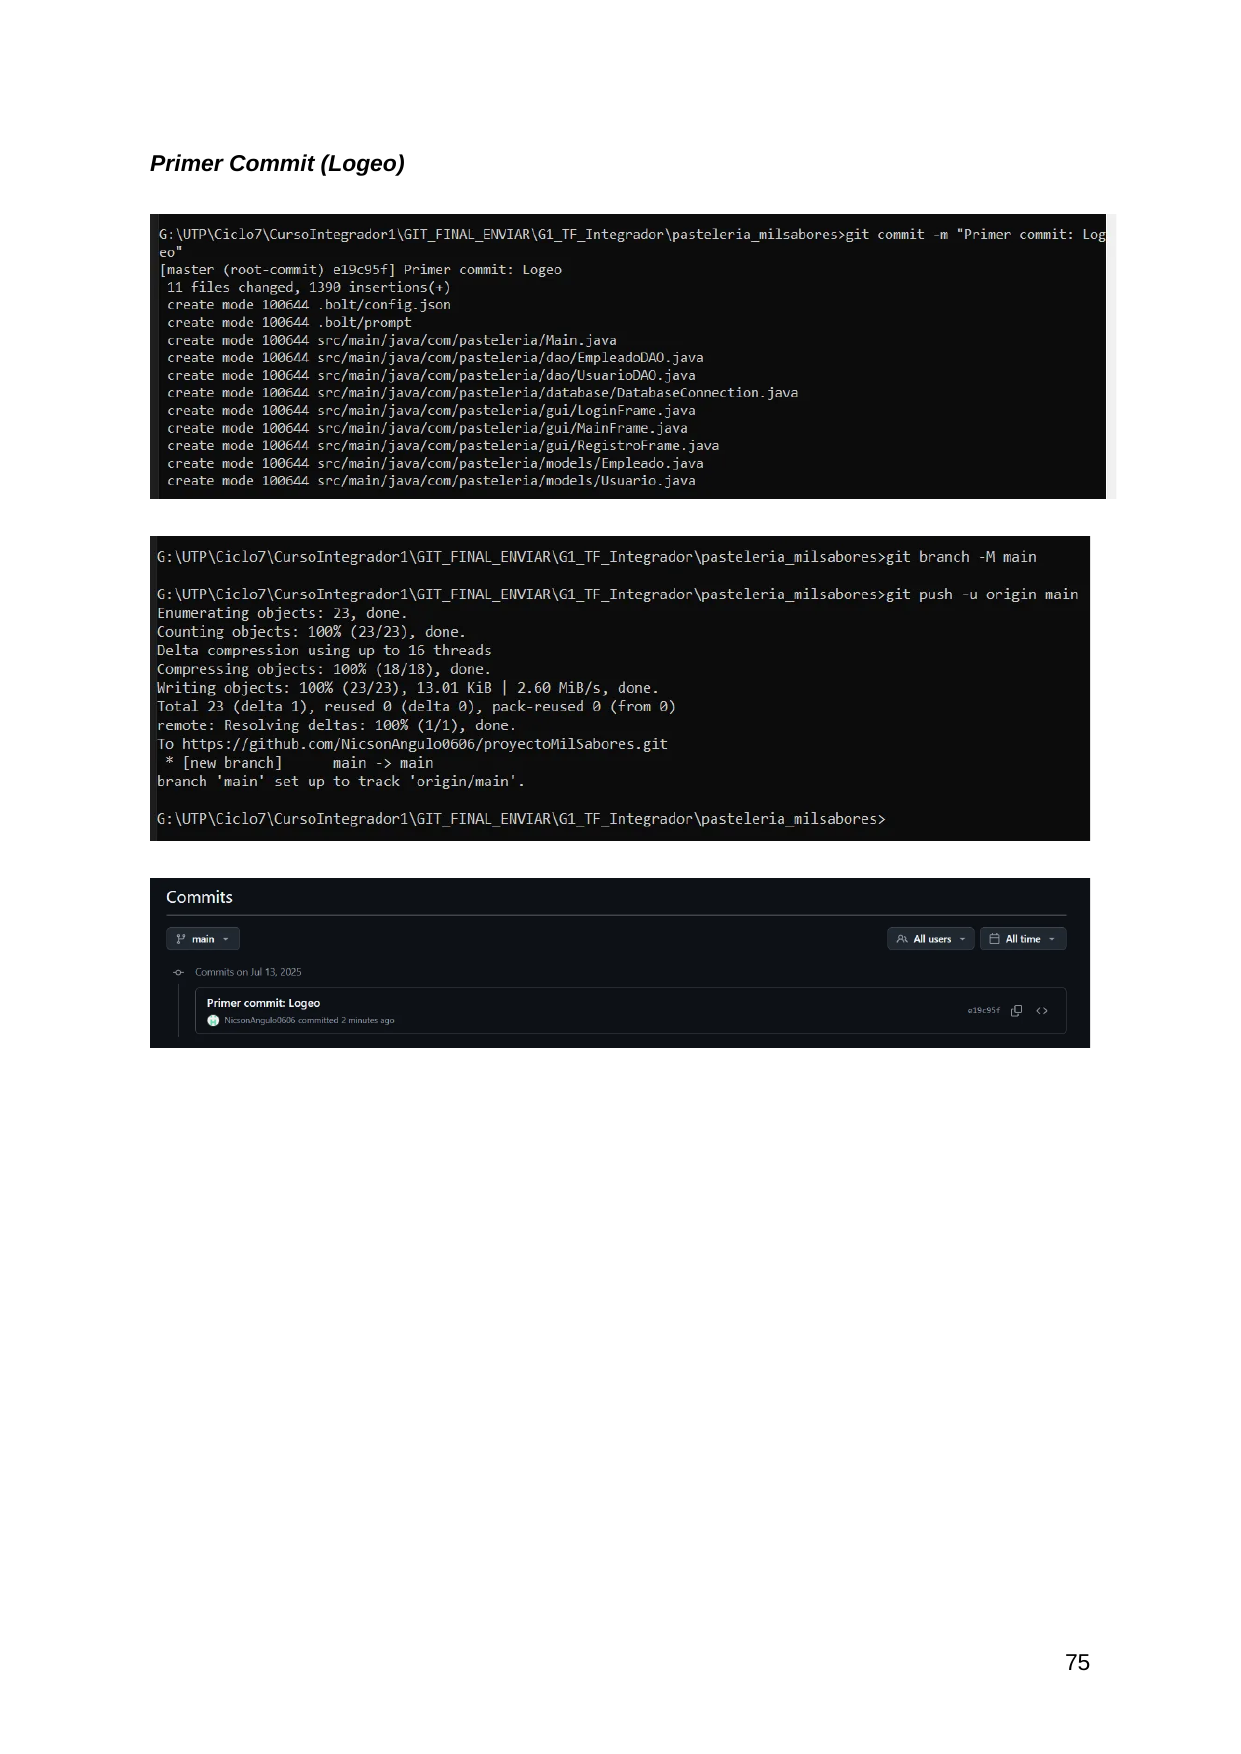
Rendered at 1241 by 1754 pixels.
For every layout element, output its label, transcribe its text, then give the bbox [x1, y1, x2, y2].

picture [150, 878, 1091, 1048]
picture [150, 214, 1117, 499]
picture [150, 536, 1091, 841]
text Primer Commit (Logeo) [150, 150, 1090, 176]
